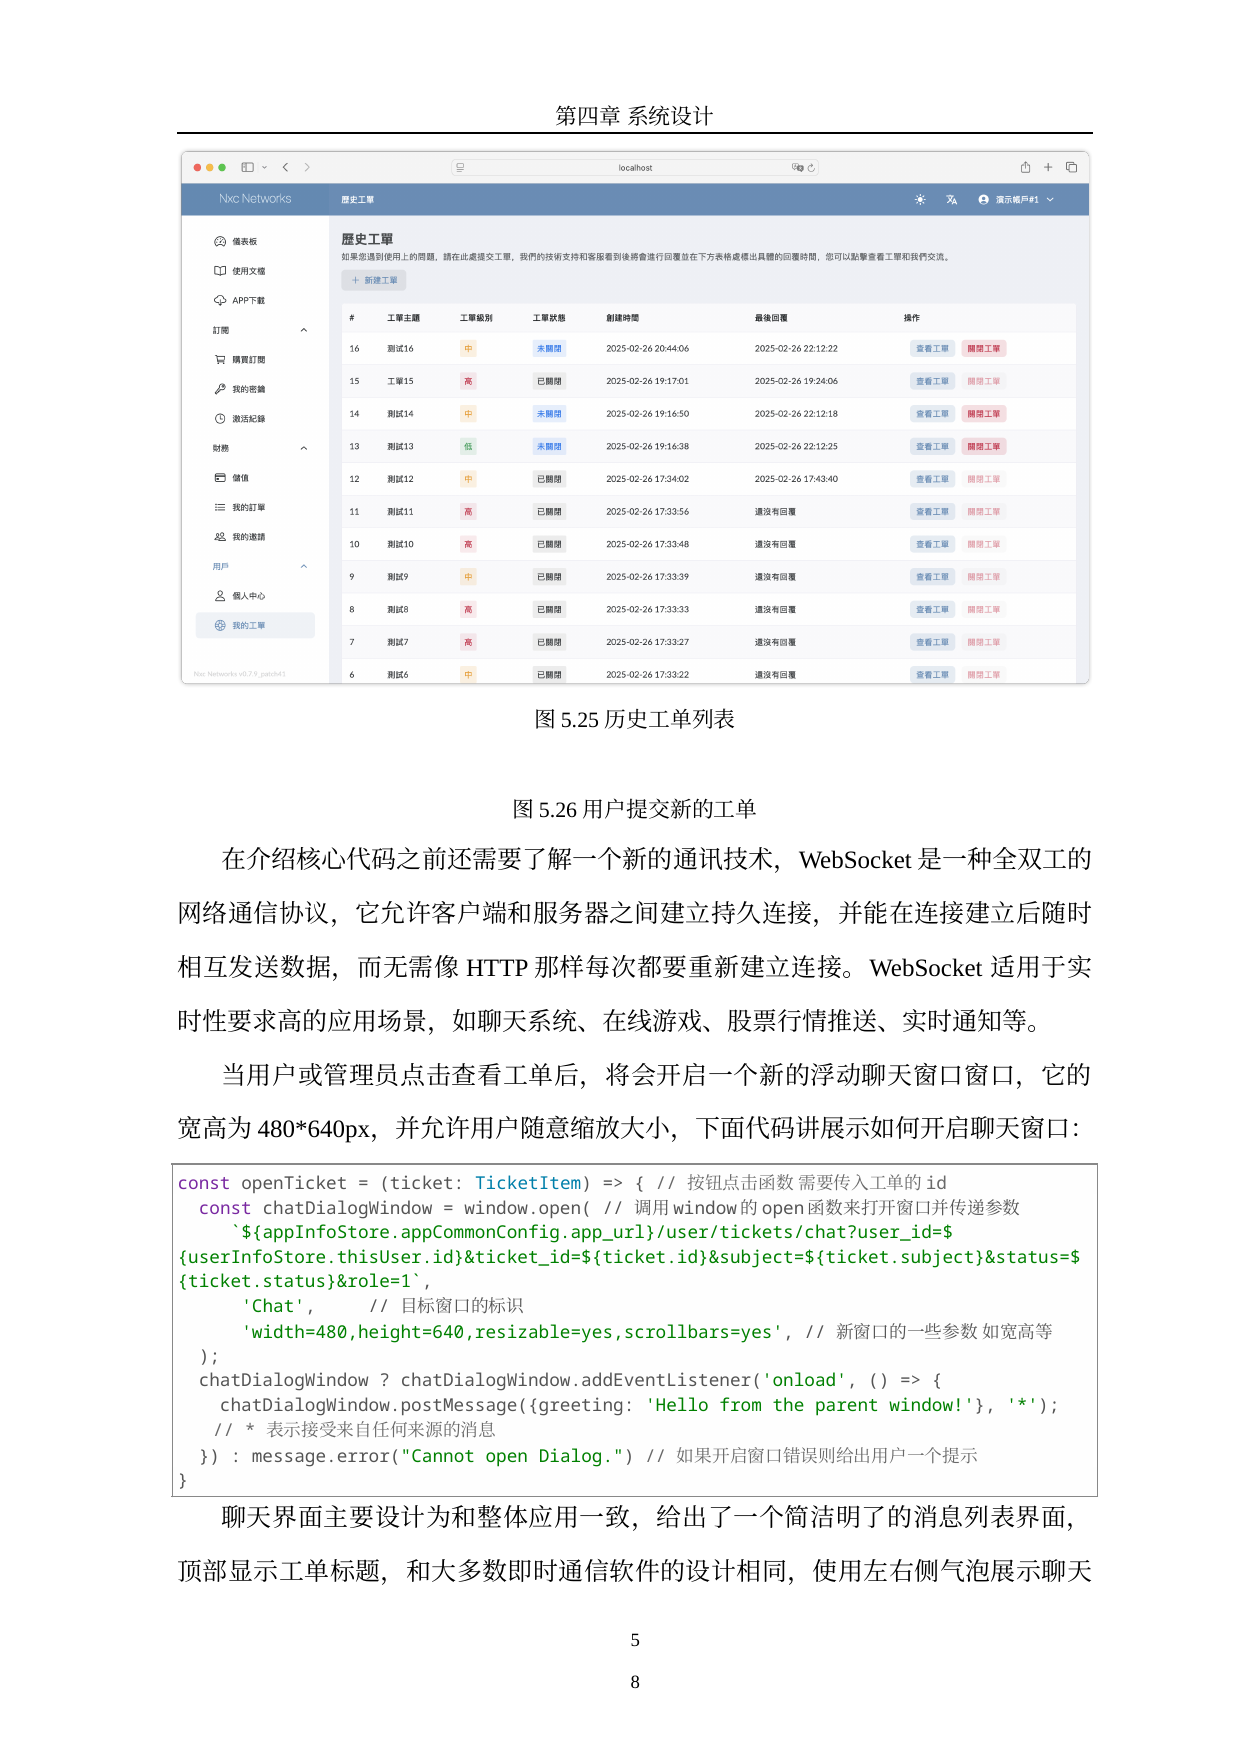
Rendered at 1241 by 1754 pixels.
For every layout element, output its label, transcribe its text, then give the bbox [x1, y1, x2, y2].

text ); [177, 1344, 1093, 1368]
picture [177, 147, 1093, 688]
text } [173, 1462, 1097, 1496]
text }) : message.error("Cannot open Dialog.") // 如果开启窗口错误则给出用户一个提示 [177, 1442, 1093, 1462]
text chatDialogWindow ? chatDialogWindow.addEventListener('onload', () => { [177, 1368, 1093, 1392]
text 'width=480,height=640,resizable=yes,scrollbars=yes', // 新窗口的一些参数 如宽高等 [177, 1318, 1093, 1344]
text 在介绍核心代码之前还需要了解一个新的通讯技术，WebSocket是一种全双工的网络通信协议，它允许客户端和服务器之间建立持久连接，并能在连接建立后随时相互发送数据，而无需像HTTP那样每次都要重新建立连接。WebSocket 适用于实时性要求高的应用场景，如聊天系统、在线游戏、股票行情推送、实时通知等。 [177, 840, 1093, 1037]
text `${appInfoStore.appCommonConfig.app_url}/user/tickets/chat?user_id=${userInfoStore.thisUser.id}&ticket_id=${ticket.id}&subject=${ticket.subject}&status=${ticket.status}&role=1`, [177, 1220, 1093, 1292]
text const openTicket = (ticket: TicketItem) => { // 按钮点击函数 需要传入工单的id [173, 1165, 1097, 1194]
text 图5.25 历史工单列表 [177, 702, 1093, 734]
picture [540, 1176, 544, 1187]
text 图5.26 用户提交新的工单 [177, 793, 1093, 824]
text 当用户或管理员点击查看工单后，将会开启一个新的浮动聊天窗口窗口，它的宽高为480*640px，并允许用户随意缩放大小，下面代码讲展示如何开启聊天窗口： [177, 1055, 1093, 1145]
text const chatDialogWindow = window.open( // 调用window的open函数来打开窗口并传递参数 [177, 1194, 1093, 1220]
text // * 表示接受来自任何来源的消息 [177, 1416, 1093, 1442]
text 'Chat', // 目标窗口的标识 [177, 1292, 1093, 1318]
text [177, 1497, 1093, 1587]
text chatDialogWindow.postMessage({greeting: 'Hello from the parent window!'}, '*'); [177, 1392, 1093, 1416]
